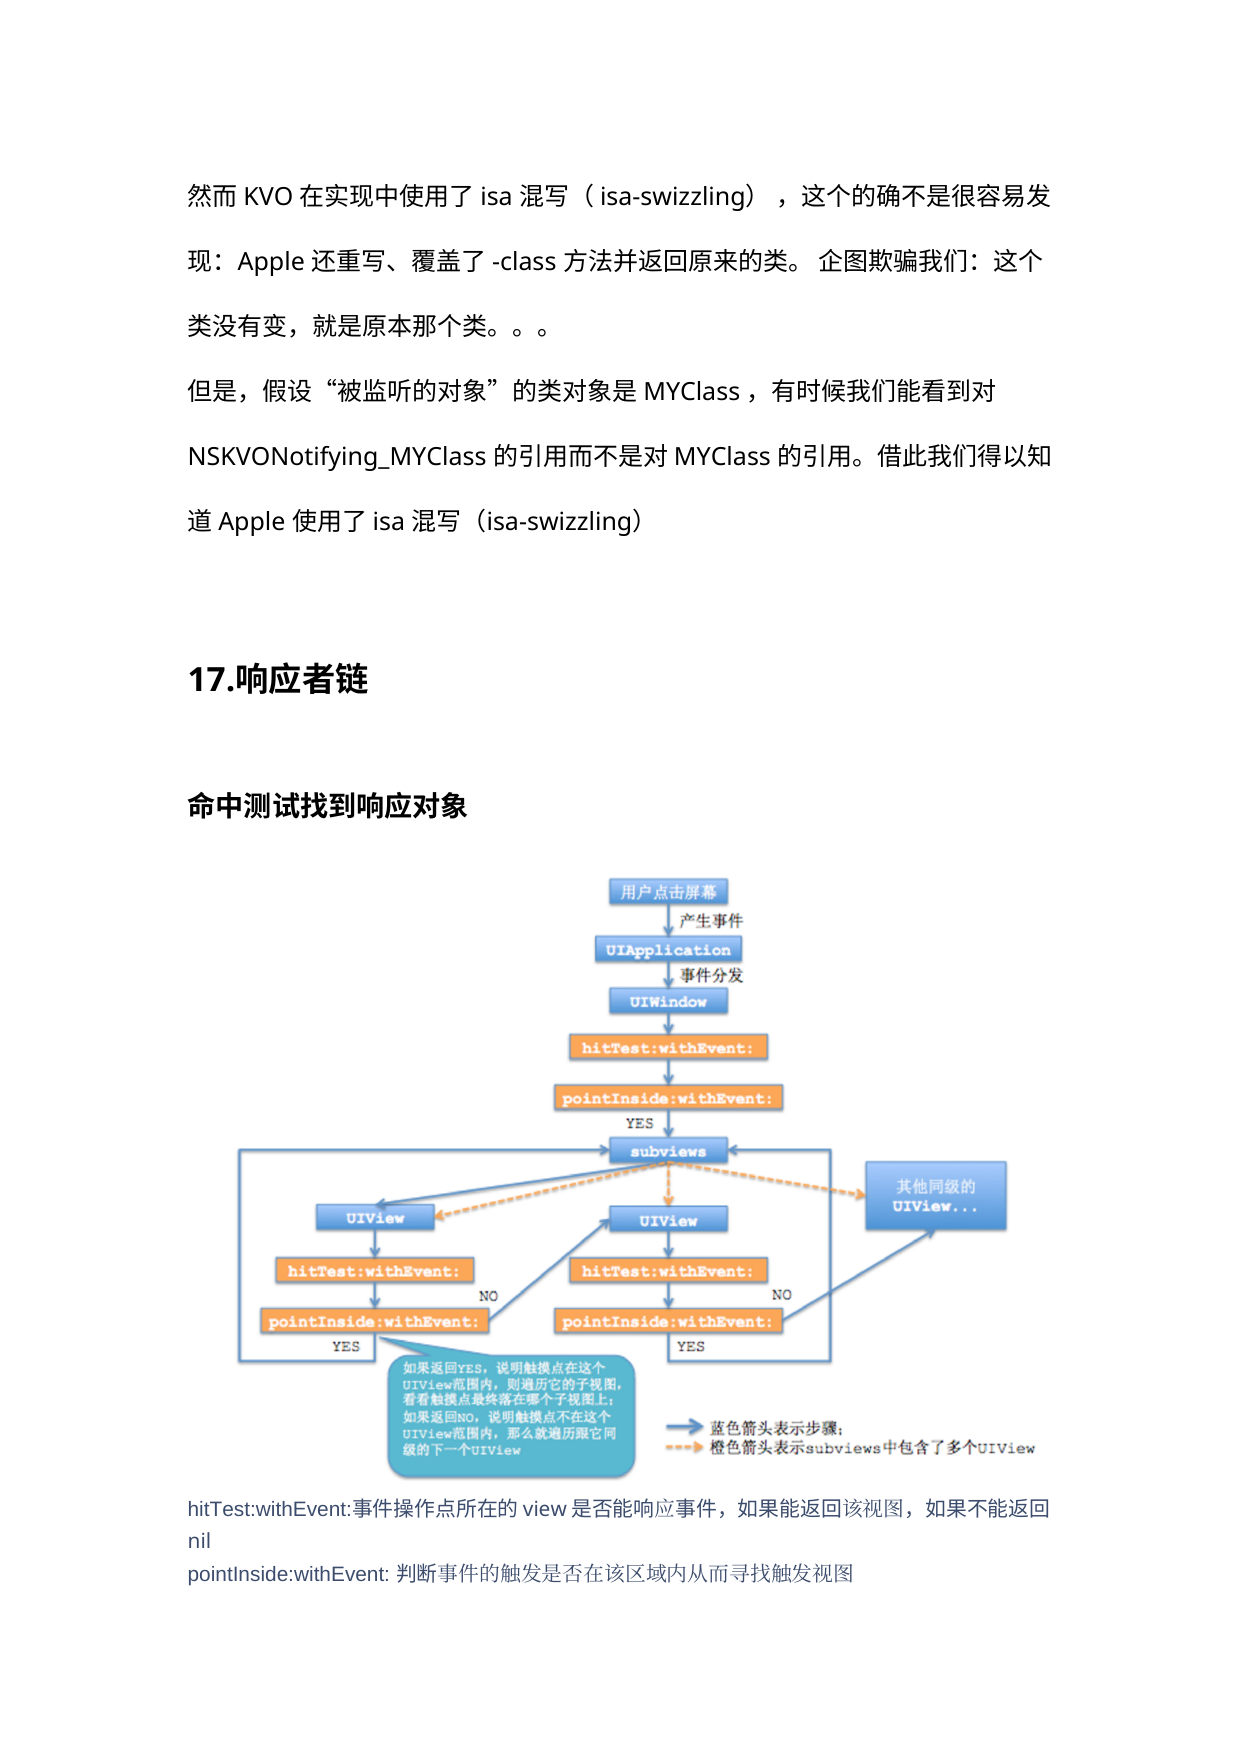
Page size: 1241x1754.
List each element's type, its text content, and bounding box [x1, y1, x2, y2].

picture [187, 842, 1159, 1491]
subtitle 17.响应者链 [187, 644, 1053, 709]
text 但是，假设“被监听的对象”的类对象是 MYClass ，有时候我们能看到对 NSKVONotifying_MYClass 的引用而不是对 MYClass 的引用。借此我们得以知道 Apple 使用了 isa 混写（isa-swizzling） [187, 357, 1053, 552]
subtitle 命中测试找到响应对象 [187, 771, 1053, 836]
text pointInside:withEvent: 判断事件的触发是否在该区域内从而寻找触发视图 [187, 1557, 1053, 1589]
text 然而 KVO 在实现中使用了 isa 混写（ isa-swizzling） ，这个的确不是很容易发现：Apple 还重写、覆盖了 -class 方法并返回原来的类。 企图欺骗我们：这个类没有变，就是原本那个类。。。 [187, 162, 1053, 357]
text hitTest:withEvent:事件操作点所在的view是否能响应事件，如果能返回该视图，如果不能返回nil [187, 1492, 1053, 1557]
